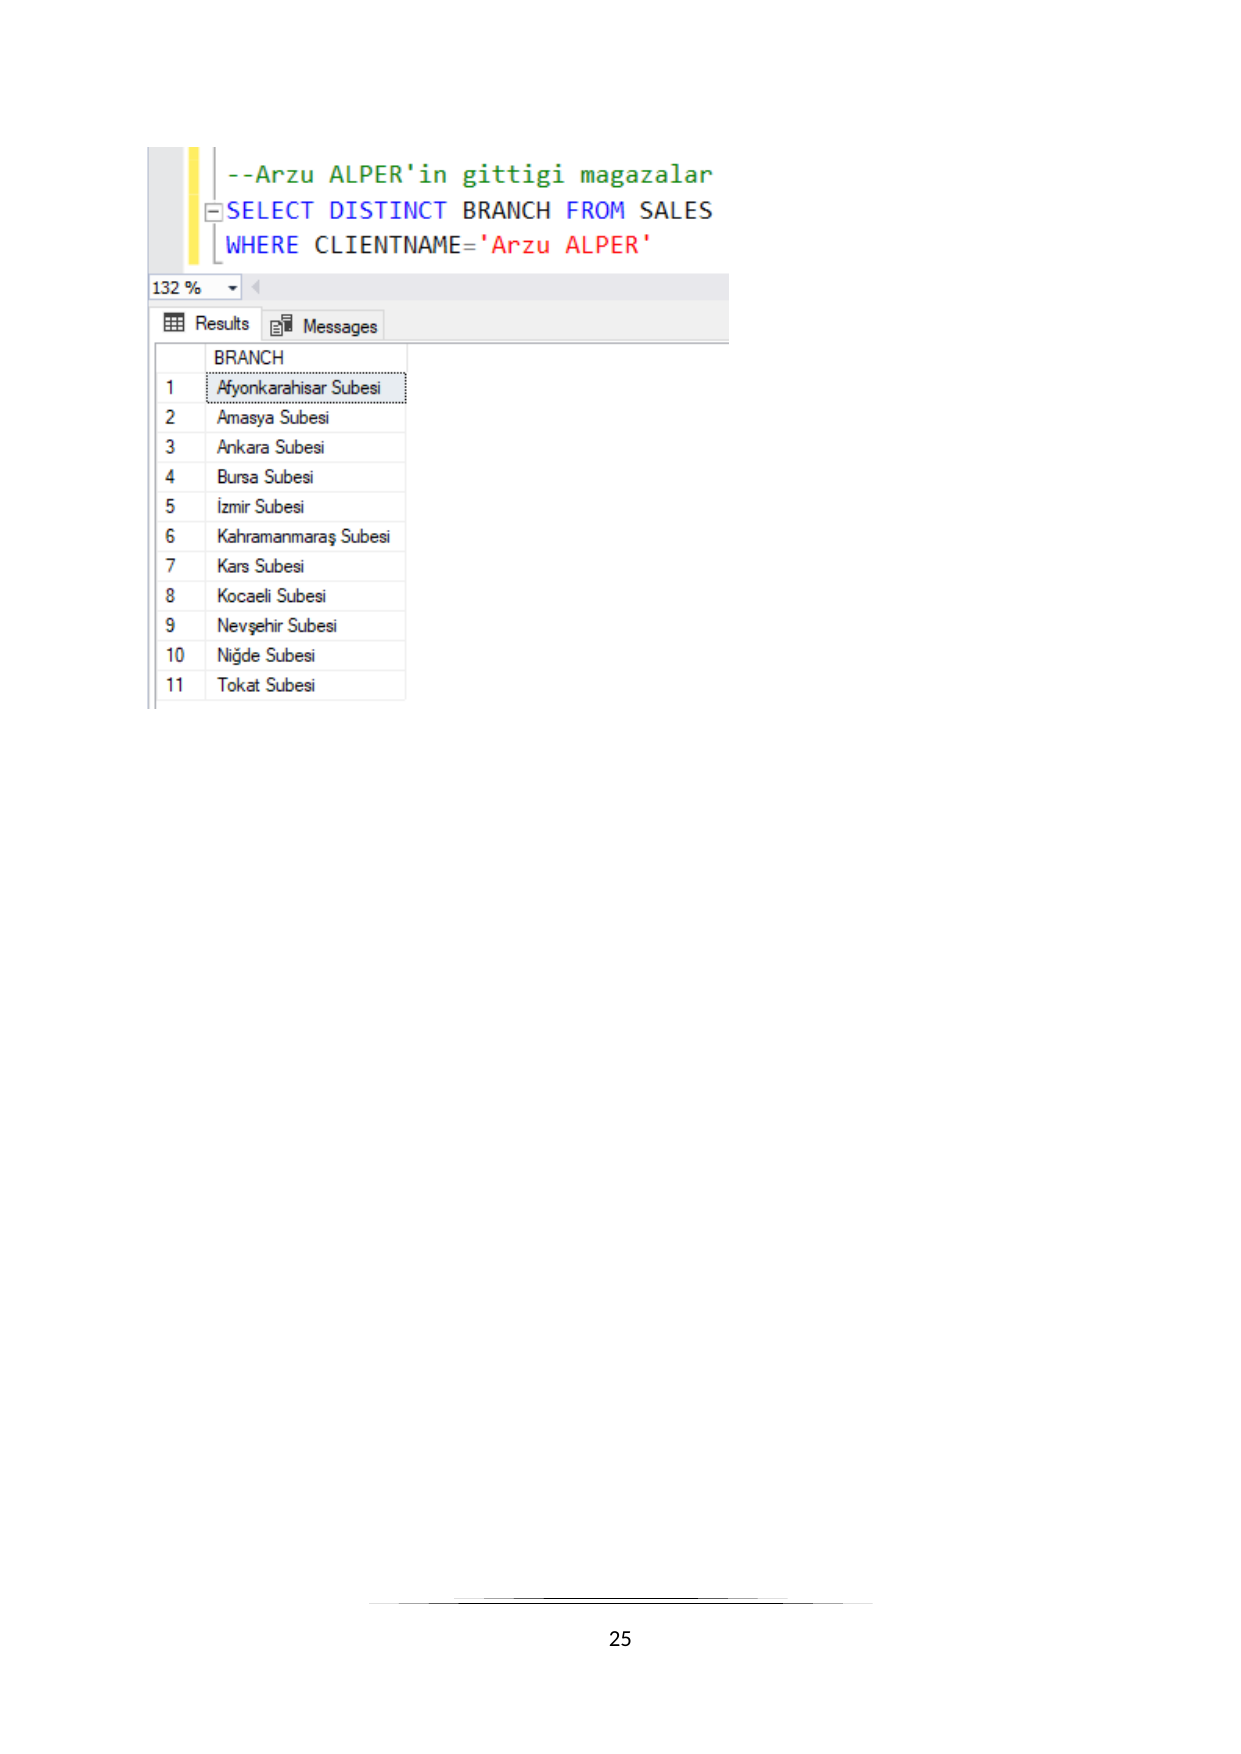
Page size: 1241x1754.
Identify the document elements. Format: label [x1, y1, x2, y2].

picture [147, 147, 729, 709]
